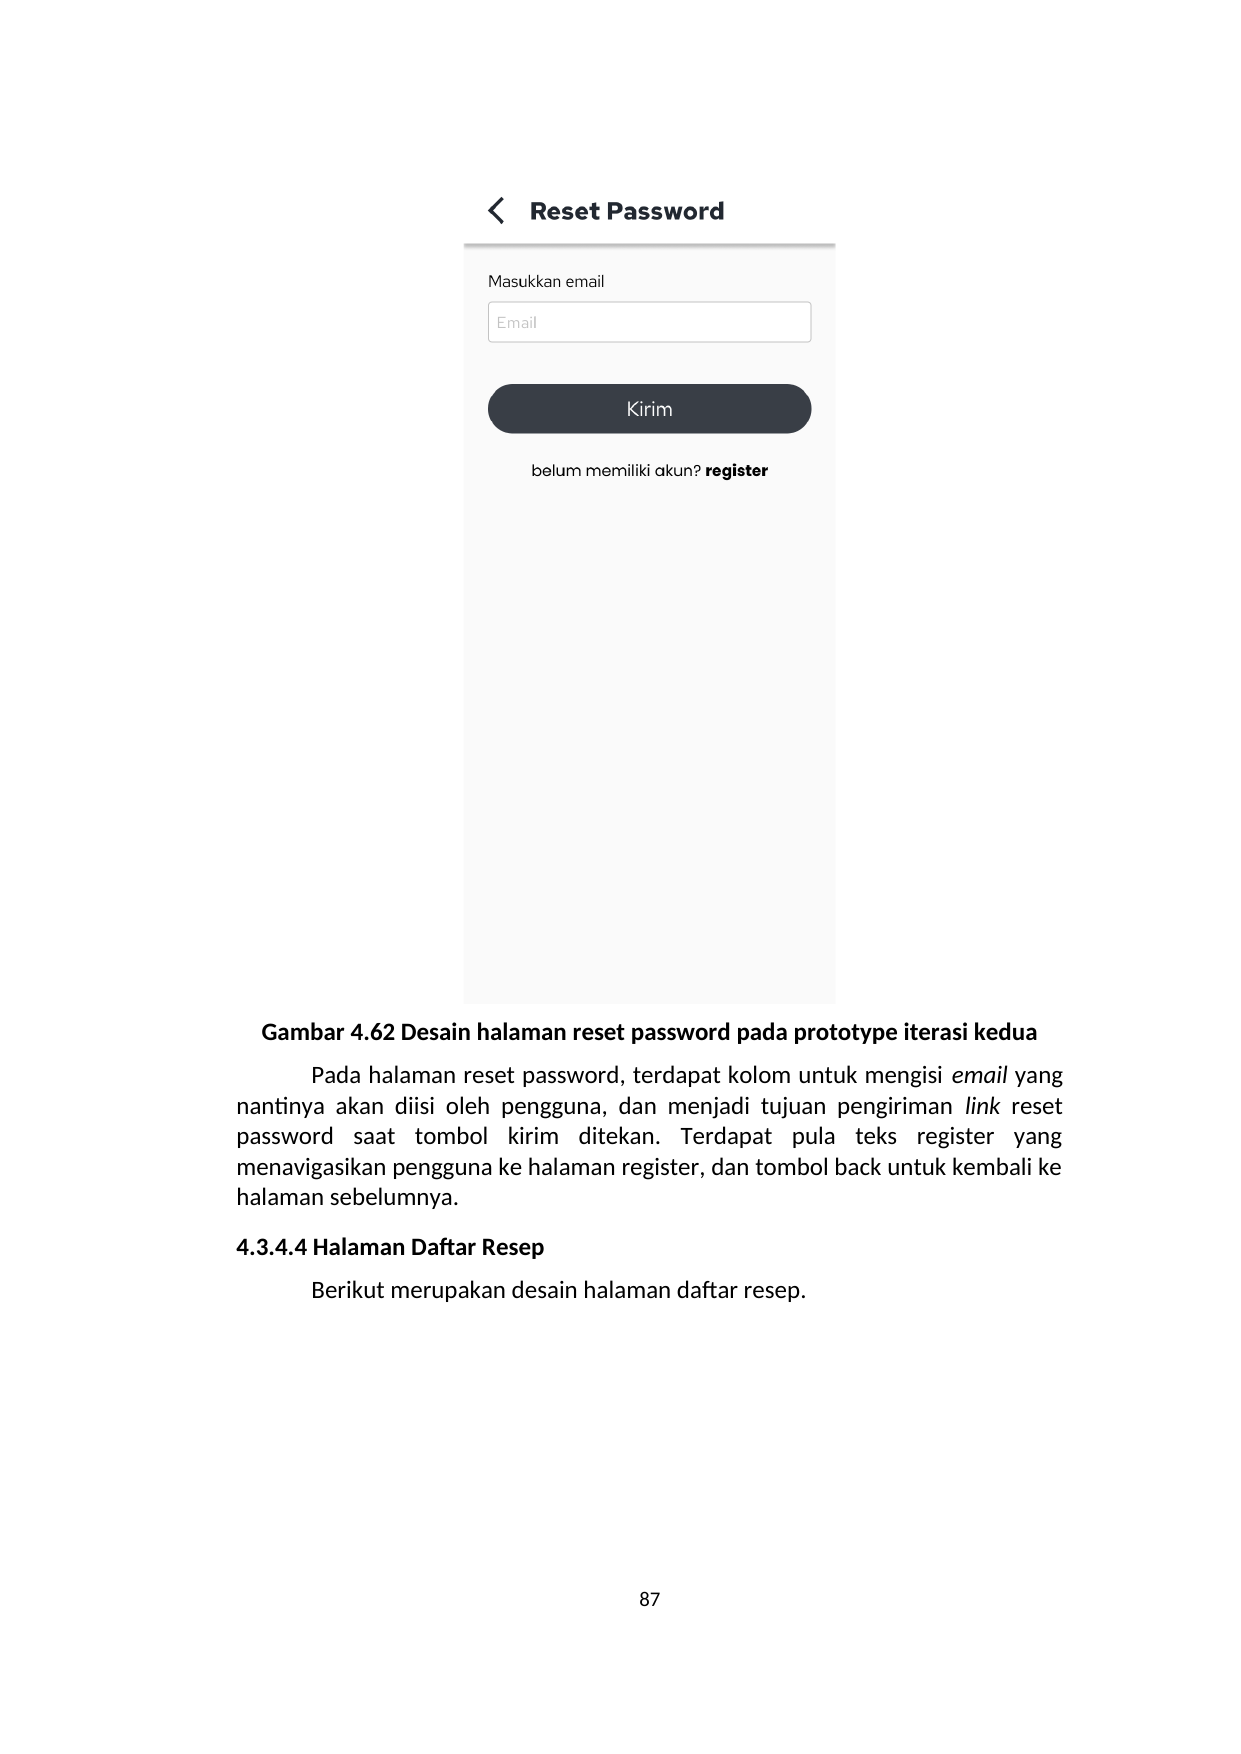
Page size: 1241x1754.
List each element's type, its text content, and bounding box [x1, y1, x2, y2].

picture [463, 177, 836, 1004]
text Pada halaman reset password, terdapat kolom untuk mengisi email yang nantinya akan diisi oleh pengguna, dan menjadi tujuan pengiriman link reset password saat tombol kirim ditekan. Terdapat pula teks register yang menavigasikan pengguna ke halaman register, dan tombol back untuk kembali ke halaman sebelumnya. [236, 1059, 1063, 1212]
subtitle Halaman Daftar Resep [236, 1231, 1063, 1261]
text Berikut merupakan desain halaman daftar resep. [236, 1274, 1063, 1304]
